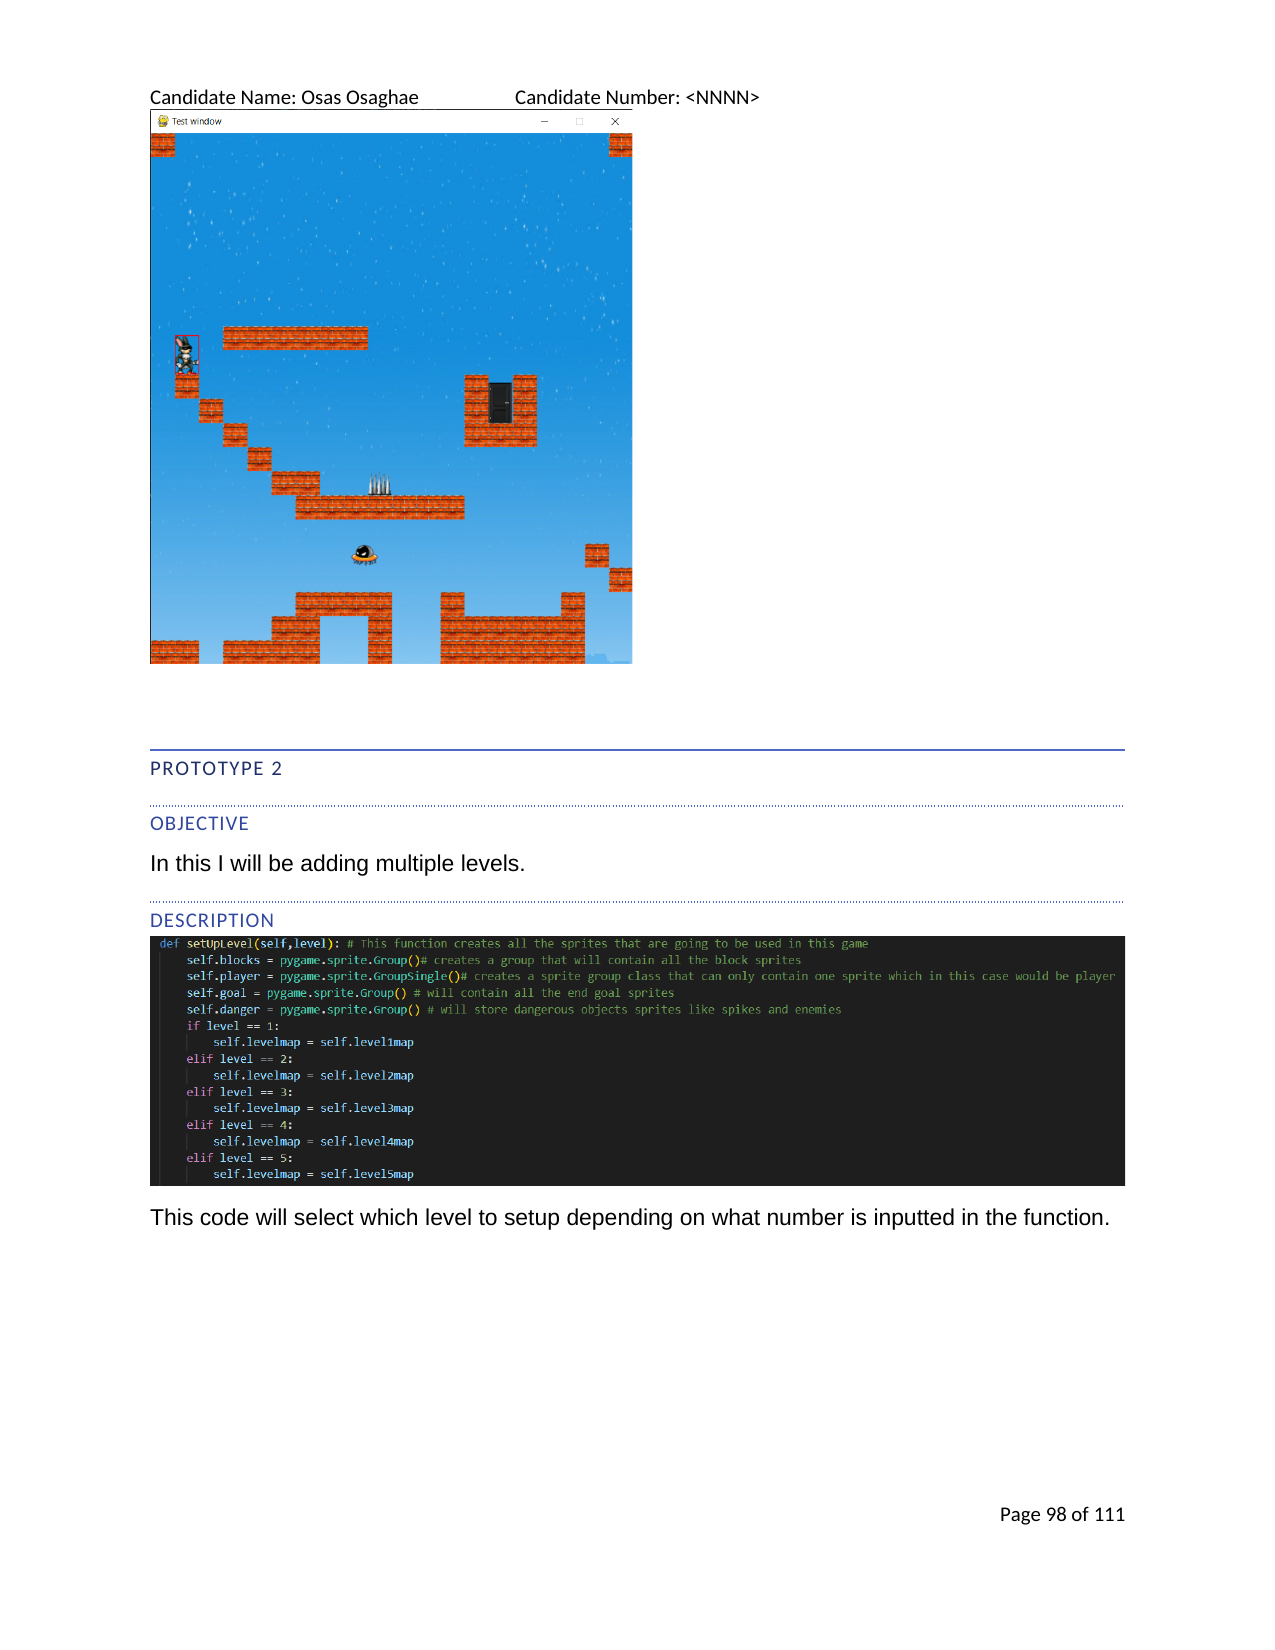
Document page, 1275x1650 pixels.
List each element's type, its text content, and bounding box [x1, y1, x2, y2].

subtitle Objective [150, 805, 1125, 836]
subtitle Prototype 2 [150, 751, 1125, 780]
text This code will select which level to setup depending on what number is inputted in the function. [150, 1186, 1125, 1230]
picture [150, 109, 633, 664]
picture [150, 936, 1125, 1186]
text In this I will be adding multiple levels. [150, 850, 1125, 877]
subtitle Description [150, 901, 1125, 932]
